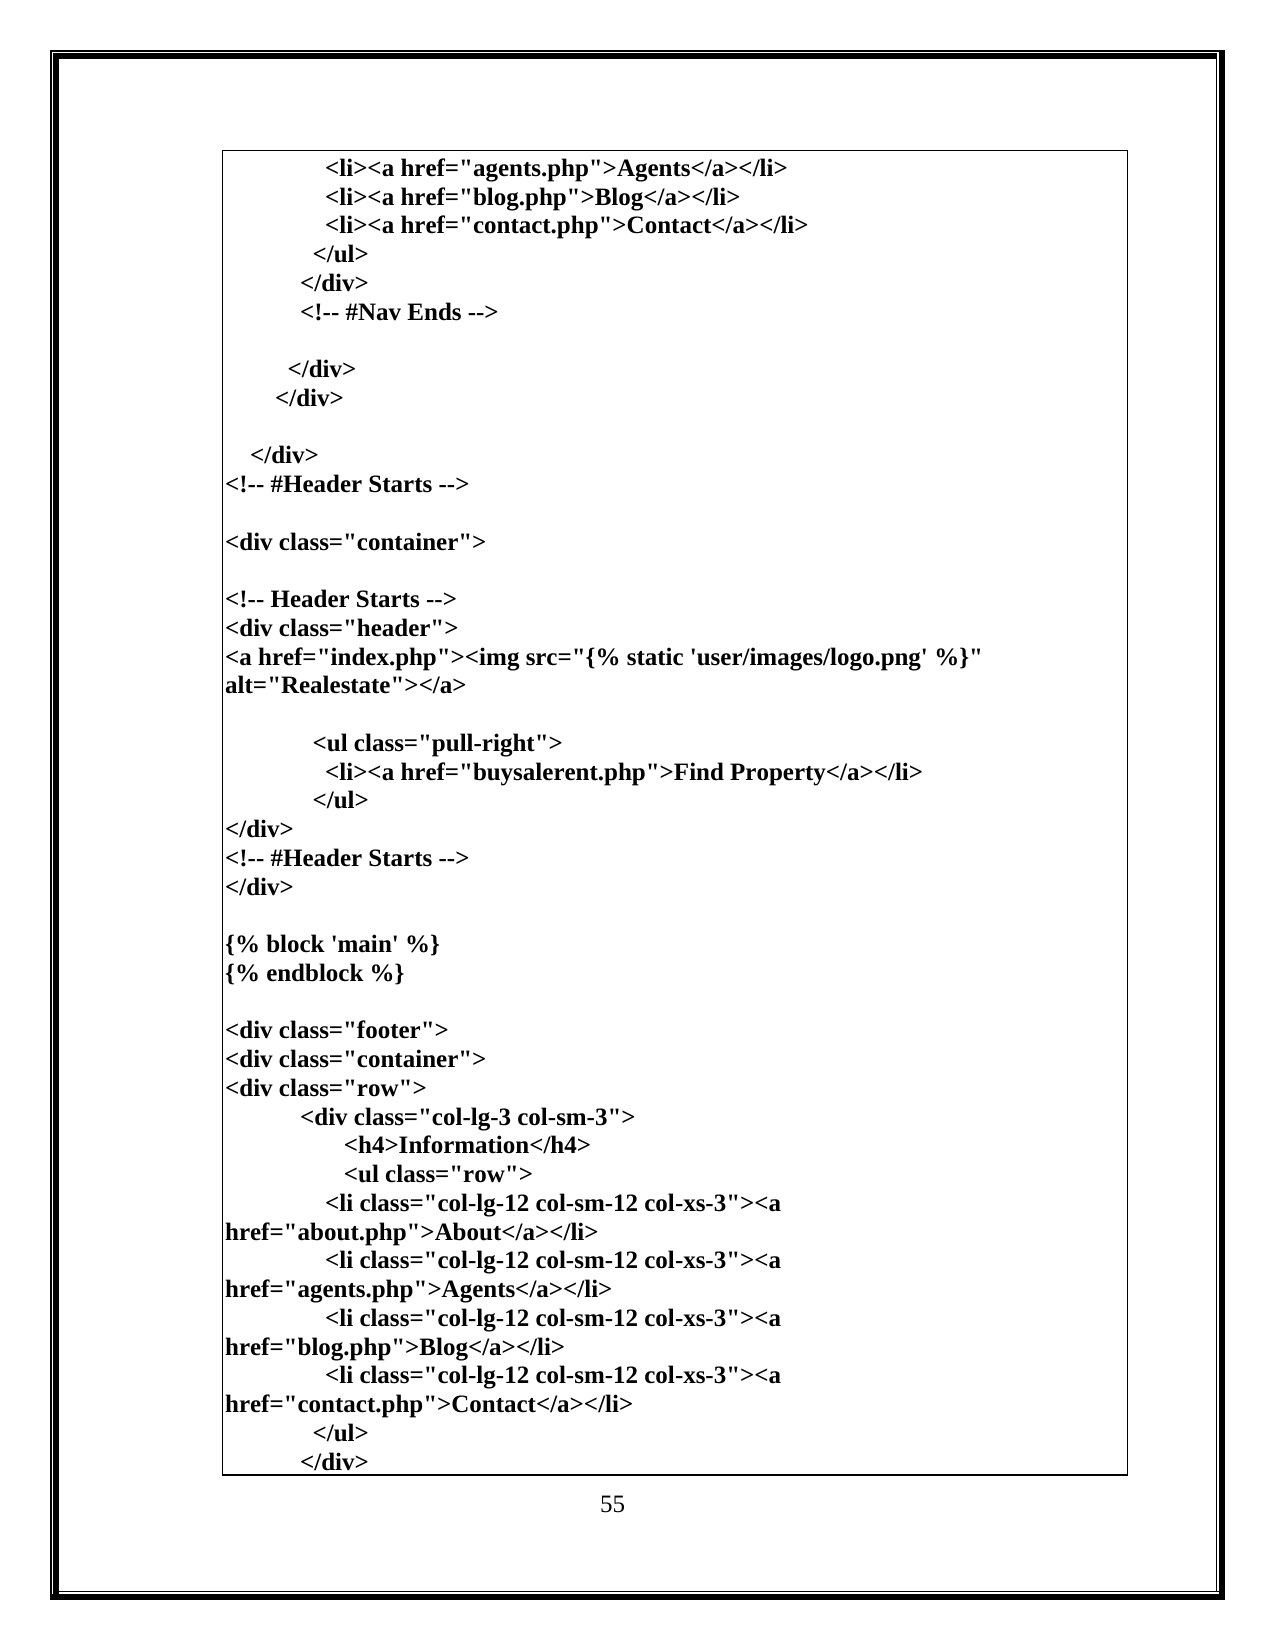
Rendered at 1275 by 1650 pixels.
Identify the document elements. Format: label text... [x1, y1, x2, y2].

text <div class="footer"> [225, 1016, 1125, 1044]
text <!-- Header Starts --> [225, 584, 1125, 613]
text <div class="container"> [225, 1044, 1125, 1073]
text <ul class="pull-right"> [225, 728, 1125, 757]
text <li class="col-lg-12 col-sm-12 col-xs-3"><a href="blog.php">Blog</a></li> [225, 1303, 1125, 1361]
text </div> [225, 268, 1125, 297]
text <li class="col-lg-12 col-sm-12 col-xs-3"><a href="agents.php">Agents</a></li> [225, 1246, 1125, 1303]
text <div class="row"> [225, 1073, 1125, 1102]
text </div> [225, 441, 1125, 469]
text <!-- #Header Starts --> [225, 843, 1125, 872]
text </div> [225, 383, 1125, 412]
text </div> [225, 354, 1125, 383]
text </ul> [225, 786, 1125, 814]
text <li><a href="blog.php">Blog</a></li> [225, 182, 1125, 211]
text </div> [225, 1447, 1125, 1474]
text </ul> [225, 1418, 1125, 1447]
text <div class="header"> [225, 613, 1125, 642]
text </div> [225, 814, 1125, 843]
text <div class="container"> [225, 527, 1125, 556]
text </ul> [225, 239, 1125, 268]
text <li><a href="buysalerent.php">Find Property</a></li> [225, 757, 1125, 786]
text <ul class="row"> [225, 1159, 1125, 1188]
text <a href="index.php"><img src="{% static 'user/images/logo.png' %}" alt="Realestate"></a> [225, 642, 1125, 699]
text <li class="col-lg-12 col-sm-12 col-xs-3"><a href="contact.php">Contact</a></li> [225, 1361, 1125, 1418]
text <!-- #Header Starts --> [225, 469, 1125, 498]
text <h4>Information</h4> [225, 1131, 1125, 1159]
text {% endblock %} [225, 958, 1125, 987]
text </div> [225, 872, 1125, 901]
text <li><a href="agents.php">Agents</a></li> [223, 151, 1127, 182]
text <div class="col-lg-3 col-sm-3"> [225, 1102, 1125, 1131]
text <!-- #Nav Ends --> [225, 297, 1125, 326]
text <li class="col-lg-12 col-sm-12 col-xs-3"><a href="about.php">About</a></li> [225, 1188, 1125, 1246]
text {% block 'main' %} [225, 929, 1125, 958]
text <li><a href="contact.php">Contact</a></li> [225, 211, 1125, 239]
